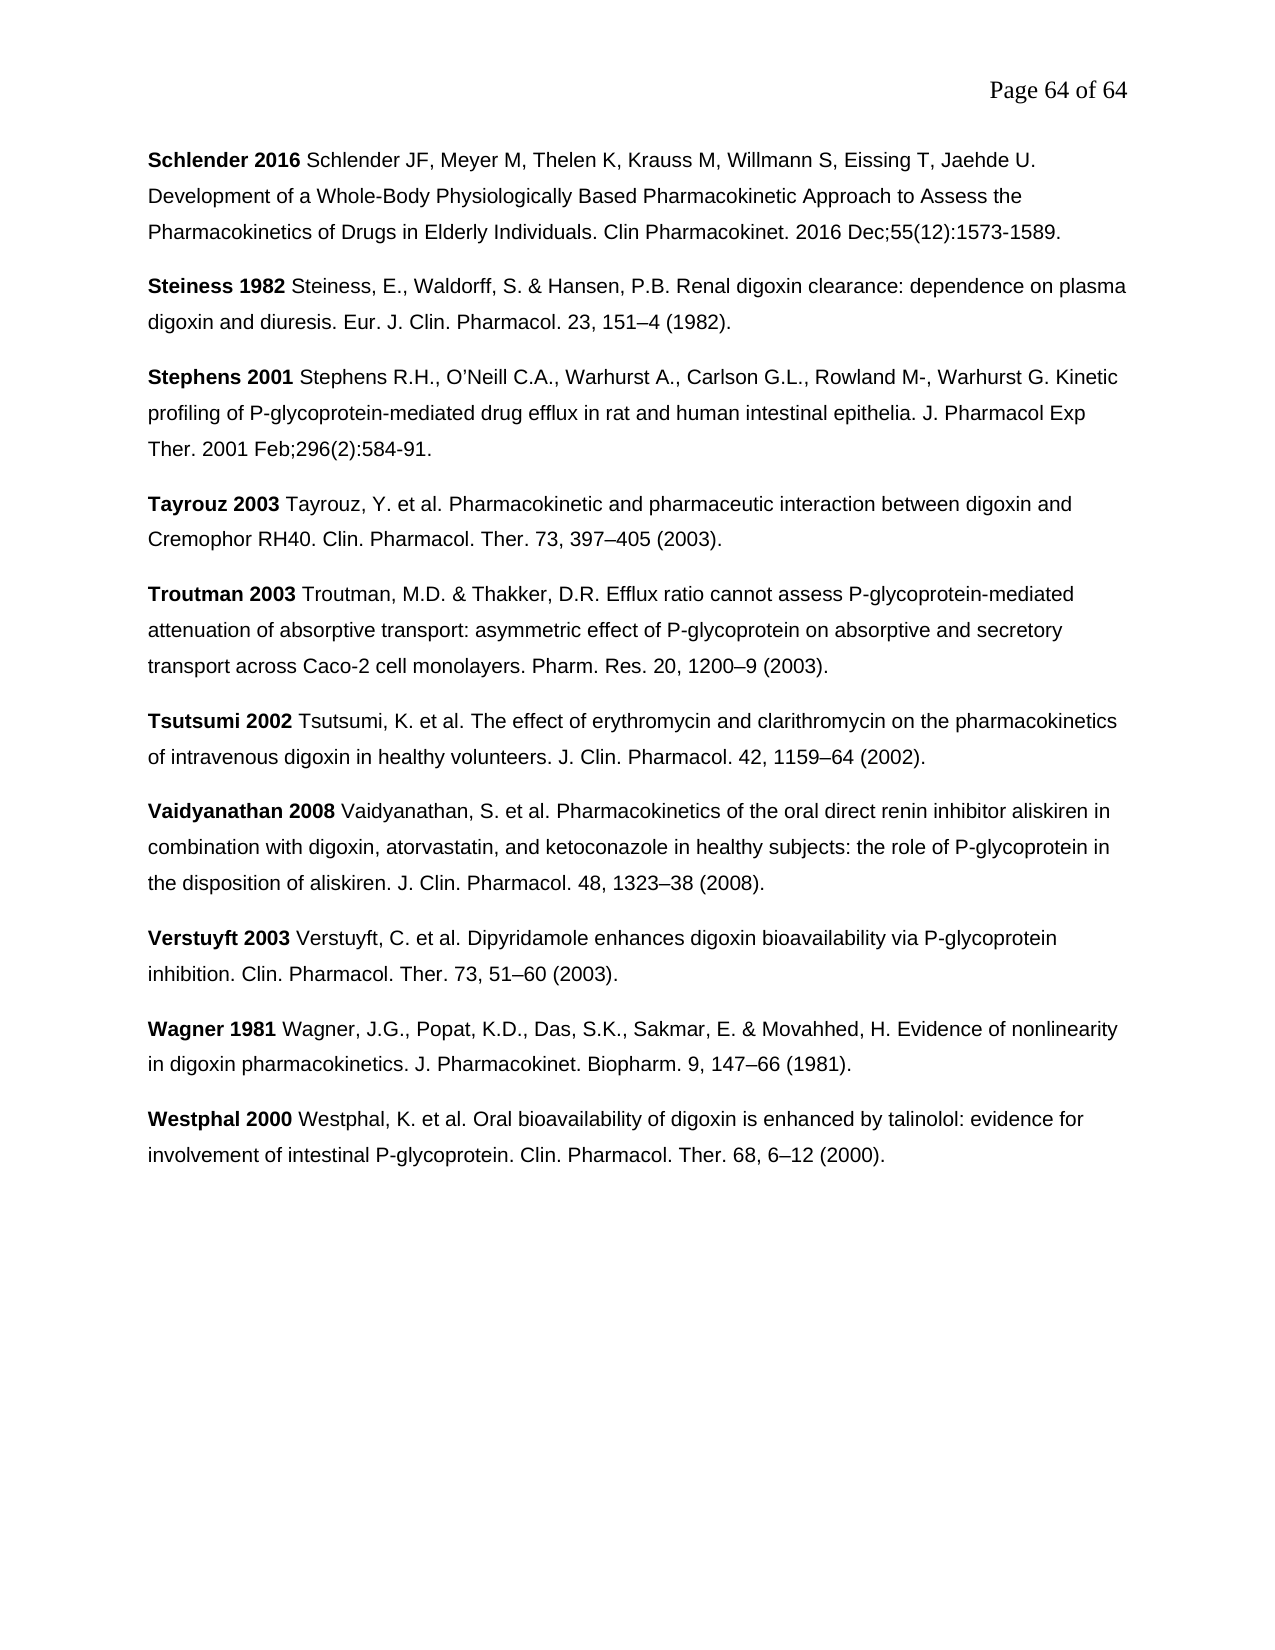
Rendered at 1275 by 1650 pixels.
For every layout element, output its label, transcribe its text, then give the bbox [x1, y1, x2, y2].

text Tayrouz 2003 Tayrouz, Y. et al. Pharmacokinetic and pharmaceutic interaction between digoxin and Cremophor RH40. Clin. Pharmacol. Ther. 73, 397–405 (2003). [148, 491, 1127, 551]
text Tsutsumi 2002 Tsutsumi, K. et al. The effect of erythromycin and clarithromycin on the pharmacokinetics of intravenous digoxin in healthy volunteers. J. Clin. Pharmacol. 42, 1159–64 (2002). [148, 708, 1127, 768]
text Stephens 2001 Stephens R.H., O’Neill C.A., Warhurst A., Carlson G.L., Rowland M-, Warhurst G. Kinetic profiling of P-glycoprotein-mediated drug efflux in rat and human intestinal epithelia. J. Pharmacol Exp Ther. 2001 Feb;296(2):584-91. [148, 365, 1127, 461]
text Troutman 2003 Troutman, M.D. & Thakker, D.R. Efflux ratio cannot assess P-glycoprotein-mediated attenuation of absorptive transport: asymmetric effect of P-glycoprotein on absorptive and secretory transport across Caco-2 cell monolayers. Pharm. Res. 20, 1200–9 (2003). [148, 582, 1127, 678]
text Schlender 2016 Schlender JF, Meyer M, Thelen K, Krauss M, Willmann S, Eissing T, Jaehde U. Development of a Whole-Body Physiologically Based Pharmacokinetic Approach to Assess the Pharmacokinetics of Drugs in Elderly Individuals. Clin Pharmacokinet. 2016 Dec;55(12):1573-1589. [148, 148, 1127, 243]
text Vaidyanathan 2008 Vaidyanathan, S. et al. Pharmacokinetics of the oral direct renin inhibitor aliskiren in combination with digoxin, atorvastatin, and ketoconazole in healthy subjects: the role of P-glycoprotein in the disposition of aliskiren. J. Clin. Pharmacol. 48, 1323–38 (2008). [148, 799, 1127, 895]
text Steiness 1982 Steiness, E., Waldorff, S. & Hansen, P.B. Renal digoxin clearance: dependence on plasma digoxin and diuresis. Eur. J. Clin. Pharmacol. 23, 151–4 (1982). [148, 274, 1127, 334]
text Verstuyft 2003 Verstuyft, C. et al. Dipyridamole enhances digoxin bioavailability via P-glycoprotein inhibition. Clin. Pharmacol. Ther. 73, 51–60 (2003). [148, 926, 1127, 986]
text Wagner 1981 Wagner, J.G., Popat, K.D., Das, S.K., Sakmar, E. & Movahhed, H. Evidence of nonlinearity in digoxin pharmacokinetics. J. Pharmacokinet. Biopharm. 9, 147–66 (1981). [148, 1016, 1127, 1076]
text Westphal 2000 Westphal, K. et al. Oral bioavailability of digoxin is enhanced by talinolol: evidence for involvement of intestinal P-glycoprotein. Clin. Pharmacol. Ther. 68, 6–12 (2000). [148, 1107, 1127, 1167]
